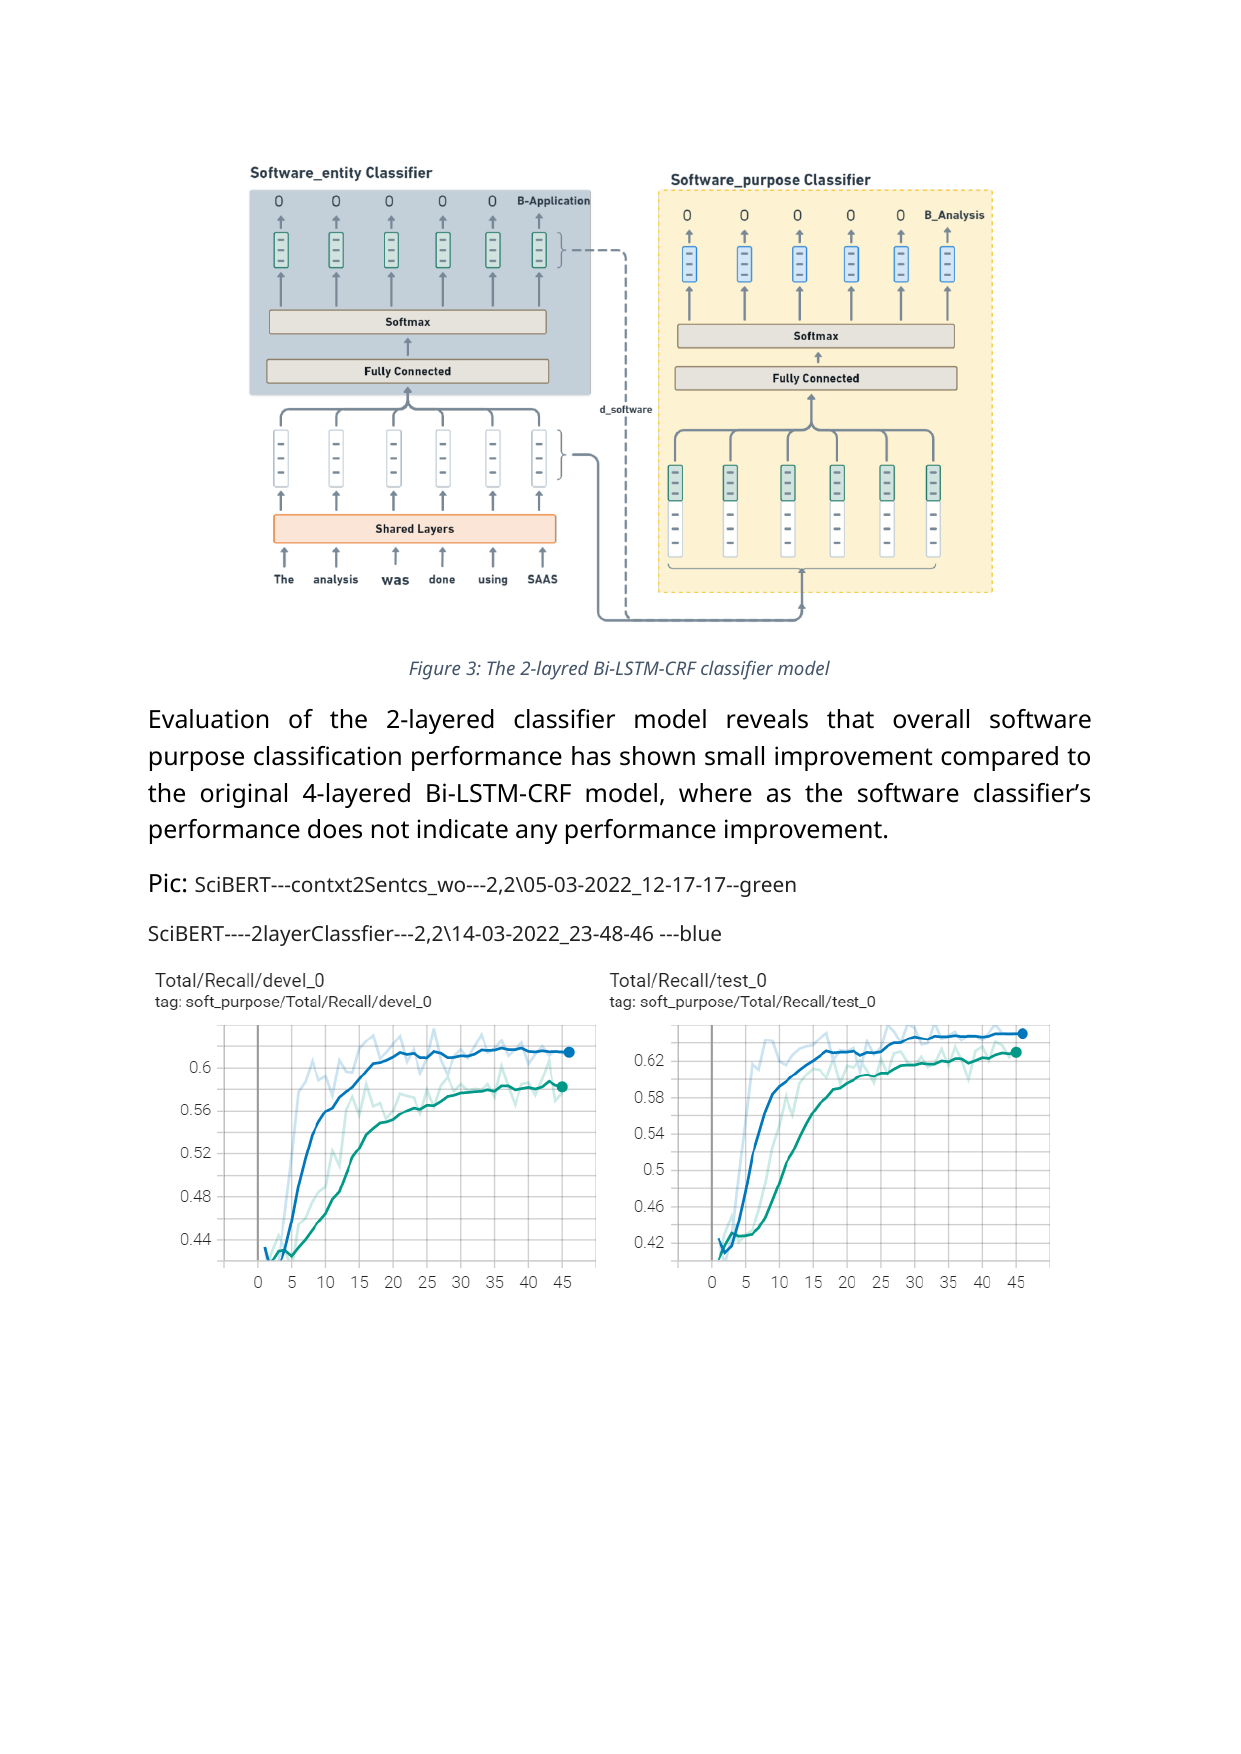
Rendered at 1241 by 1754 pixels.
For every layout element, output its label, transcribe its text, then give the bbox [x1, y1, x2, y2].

picture [147, 966, 1057, 1296]
text Figure 3: The 2-layred Bi-LSTM-CRF classifier model [148, 656, 1093, 681]
text Pic: SciBERT---contxt2Sentcs_wo---2,2\05-03-2022_12-17-17--green [148, 866, 1093, 900]
picture [235, 147, 1006, 637]
text SciBERT----2layerClassfier---2,2\14-03-2022_23-48-46 ---blue [148, 919, 1093, 947]
text Evaluation of the 2-layered classifier model reveals that overall software purpose classification performance has shown small improvement compared to the original 4-layered Bi-LSTM-CRF model, where as the software classifier’s performance does not indicate any performance improvement. [148, 702, 1093, 846]
